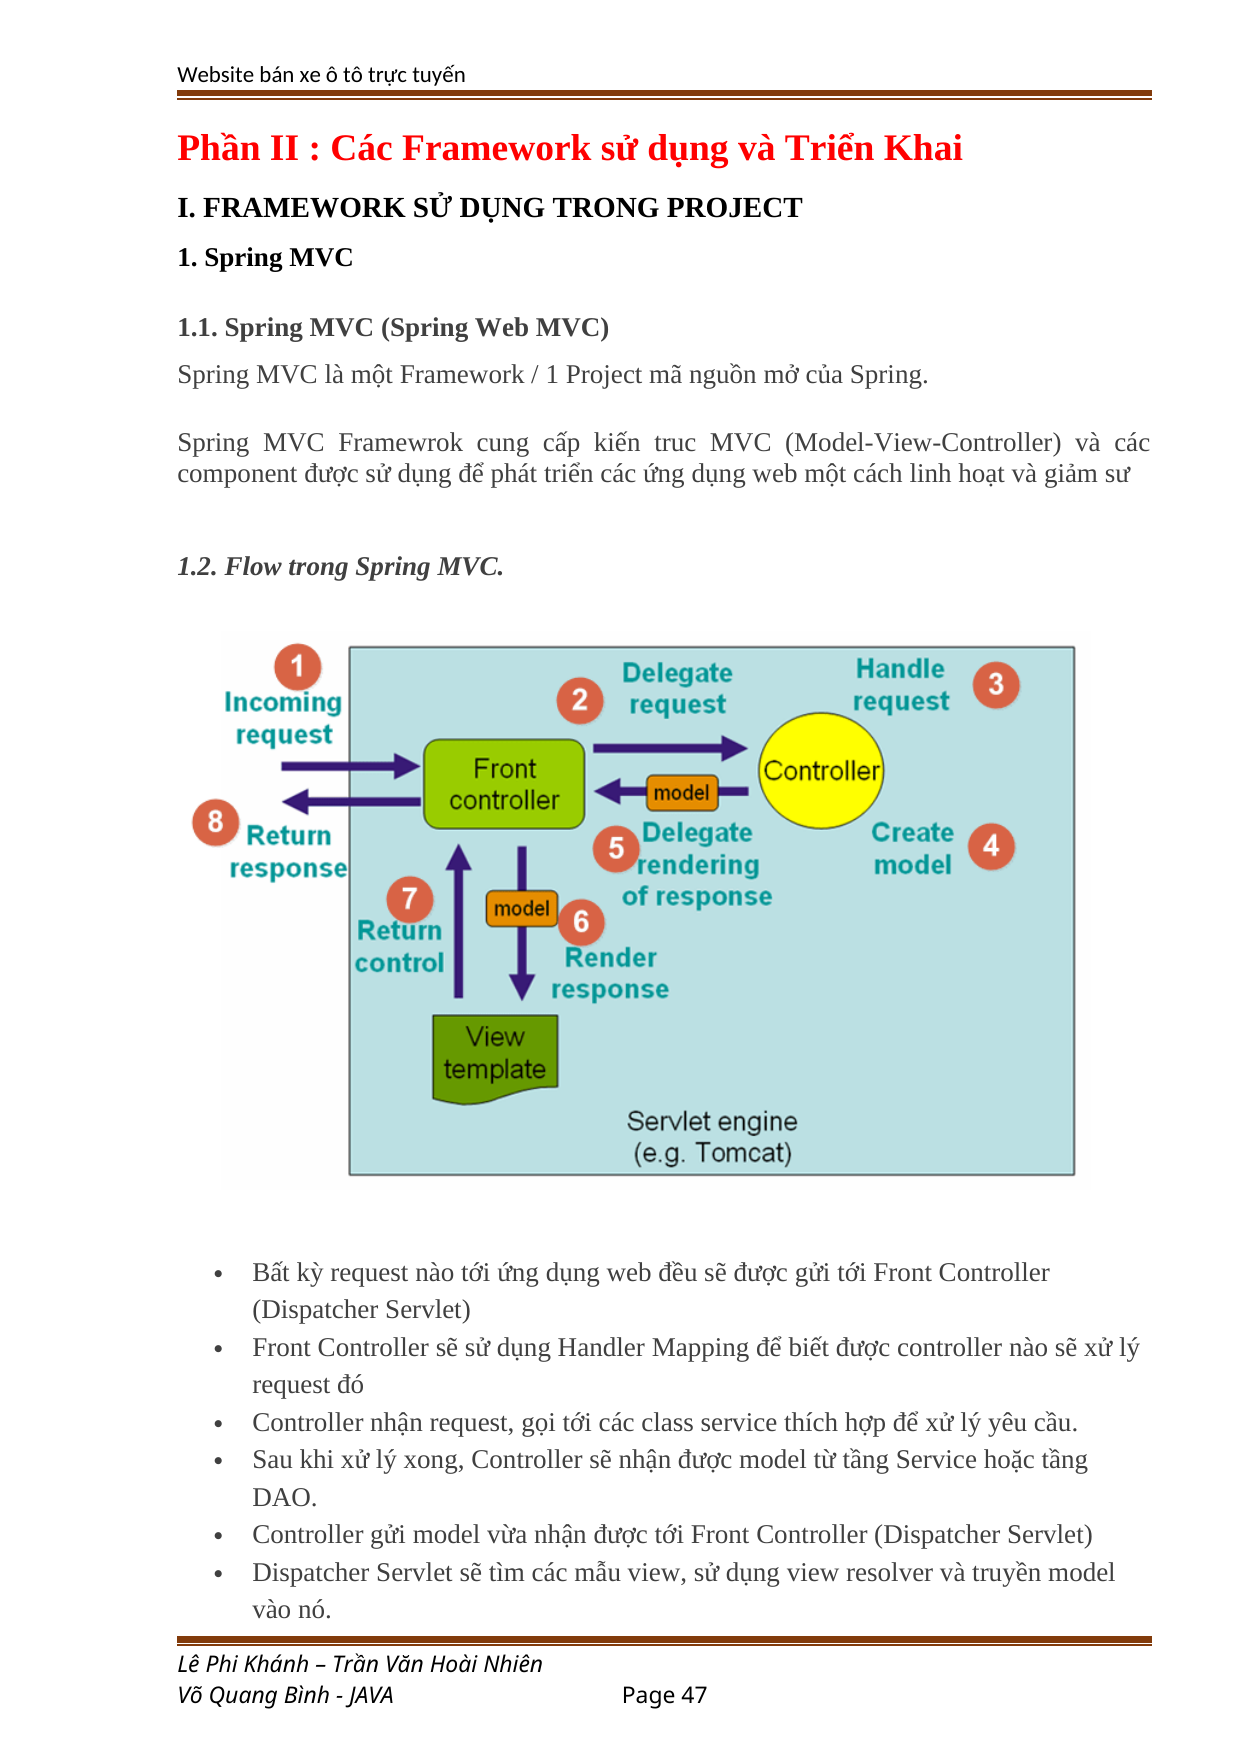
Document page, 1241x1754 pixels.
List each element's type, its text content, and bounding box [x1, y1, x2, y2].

list Dispatcher Servlet sẽ tìm các mẫu view, sử dụng view resolver và truyền model vào nó. [214, 1549, 1152, 1624]
text 1. Spring MVC [177, 241, 1152, 272]
text I. FRAMEWORK SỬ DỤNG TRONG PROJECT [177, 191, 1152, 224]
list Controller nhận request, gọi tới các class service thích hợp để xử lý yêu cầu. [214, 1399, 1152, 1437]
picture [177, 596, 1152, 1212]
subtitle 1.1. Spring MVC (Spring Web MVC) [177, 287, 1152, 342]
list Sau khi xử lý xong, Controller sẽ nhận được model từ tầng Service hoặc tầng DAO. [214, 1437, 1152, 1512]
text Spring MVC Framewrok cung cấp kiến truc MVC (Model-View-Controller) và các component được sử dụng để phát triển các ứng dụng web một cách linh hoạt và giảm sư [177, 426, 1152, 489]
list Controller gửi model vừa nhận được tới Front Controller (Dispatcher Servlet) [214, 1512, 1152, 1549]
text Phần II : Các Framework sử dụng và Triển Khai [177, 126, 1152, 169]
subtitle 1.2. Flow trong Spring MVC. [177, 526, 1152, 581]
list Front Controller sẽ sử dụng Handler Mapping để biết được controller nào sẽ xử lý request đó [214, 1324, 1152, 1399]
list Bất kỳ request nào tới ứng dụng web đều sẽ được gửi tới Front Controller (Dispatcher Servlet) [214, 1249, 1152, 1324]
text Spring MVC là một Framework / 1 Project mã nguồn mở của Spring. [177, 358, 1152, 389]
